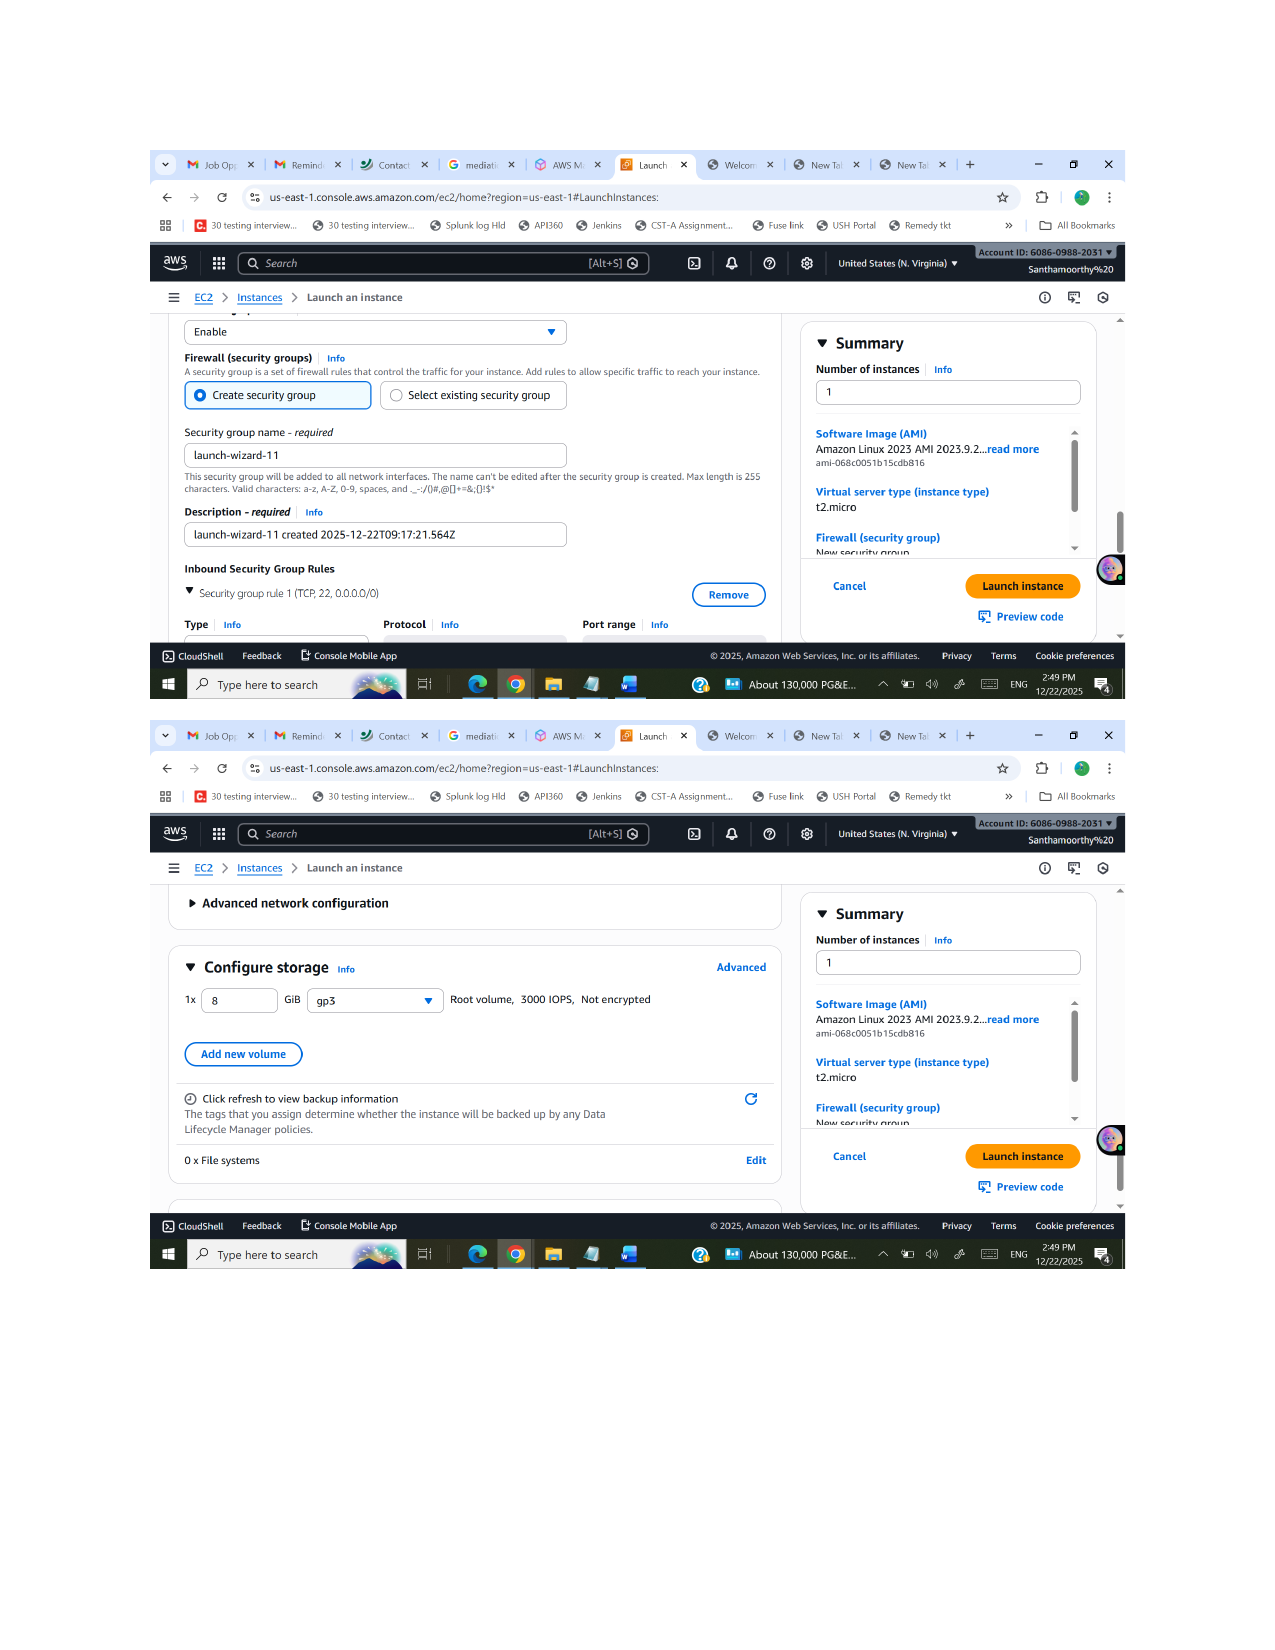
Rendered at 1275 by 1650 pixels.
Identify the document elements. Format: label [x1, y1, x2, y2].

picture [150, 720, 1125, 1269]
picture [150, 150, 1125, 699]
